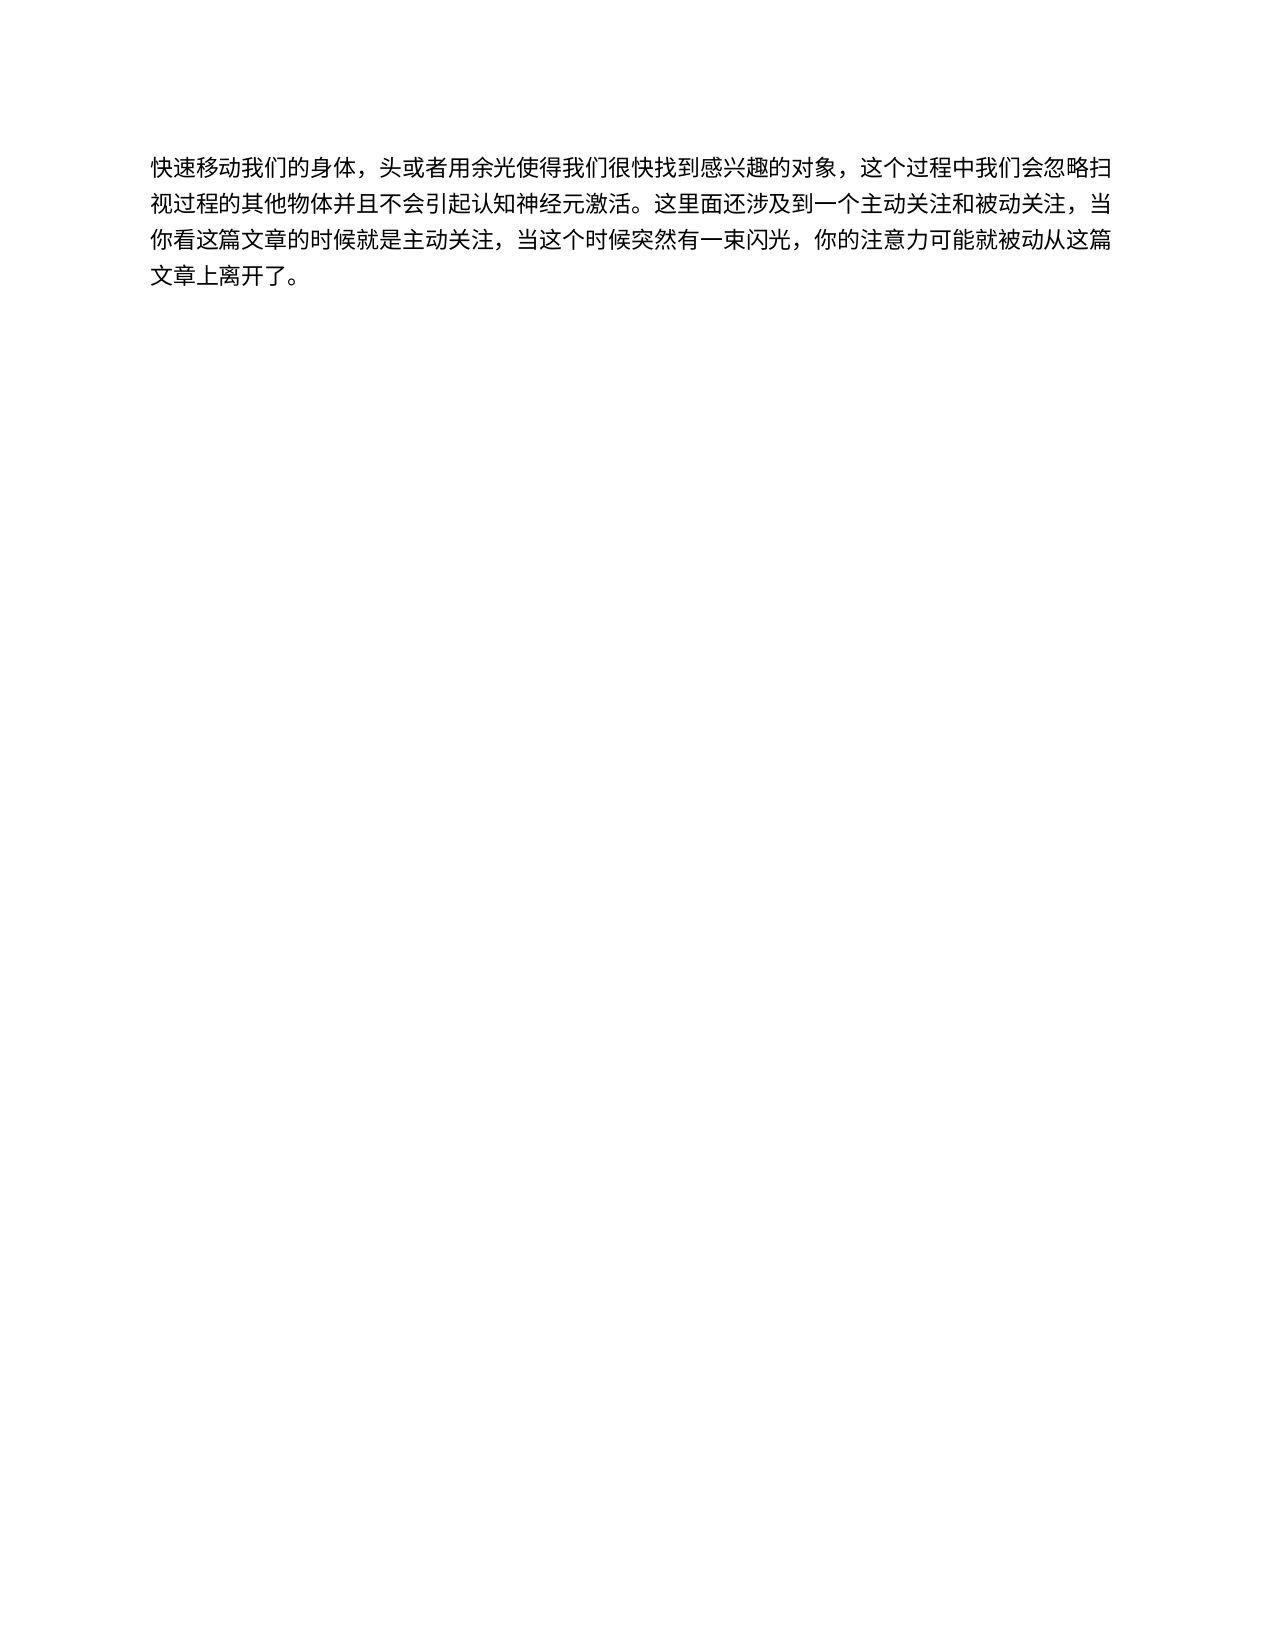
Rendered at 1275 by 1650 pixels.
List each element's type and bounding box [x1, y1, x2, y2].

text [150, 150, 1125, 291]
